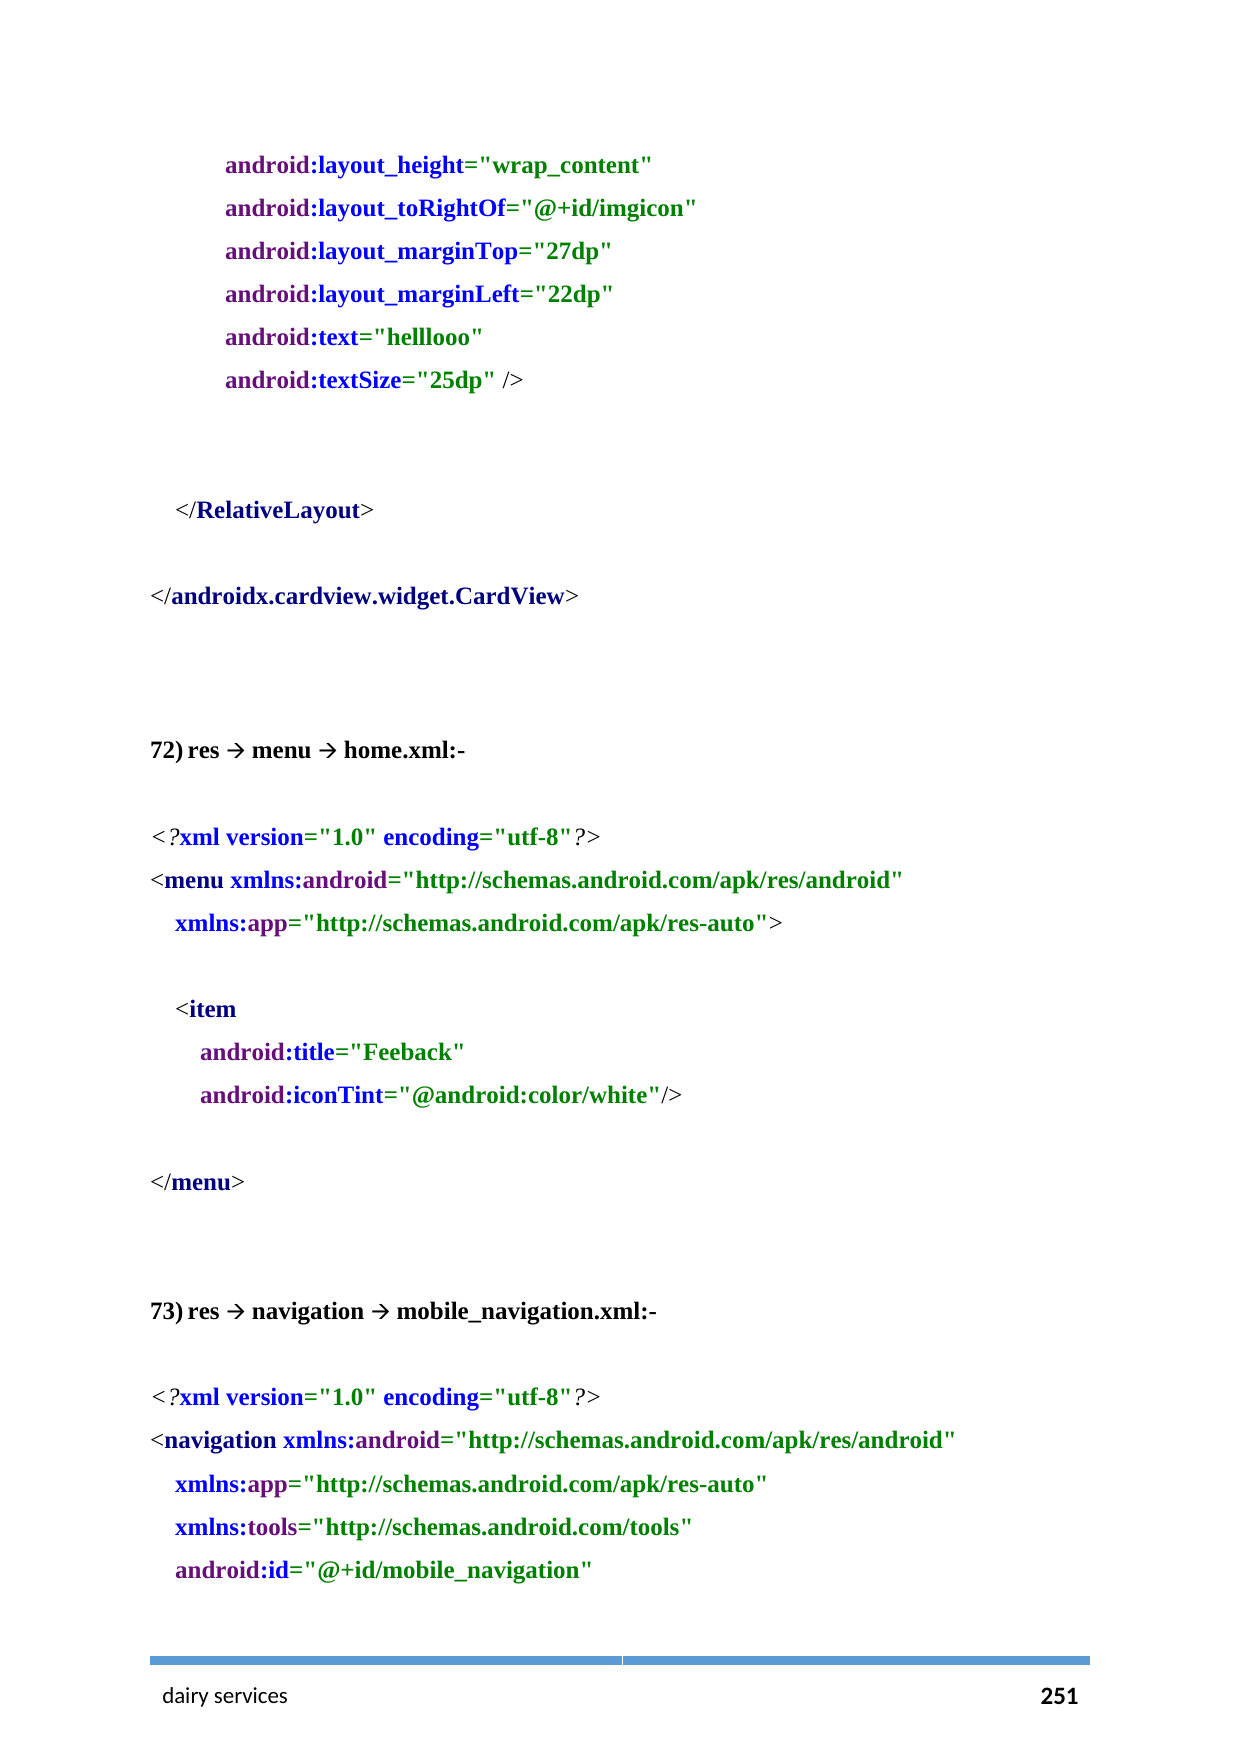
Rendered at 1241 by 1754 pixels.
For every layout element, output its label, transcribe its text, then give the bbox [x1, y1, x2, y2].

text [150, 150, 1090, 610]
text <?xml version="1.0" encoding="utf-8"?> <menu xmlns:android="http://schemas.android.com/apk/res/android" xmlns:app="http://schemas.android.com/apk/res-auto"> <item android:title="Feeback" android:iconTint="@android:color/white"/> </menu> [150, 822, 1090, 1196]
list res navigation mobile_navigation.xml:- [150, 1296, 1090, 1325]
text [150, 1382, 1090, 1584]
list res menu home.xml:- [150, 736, 1090, 764]
